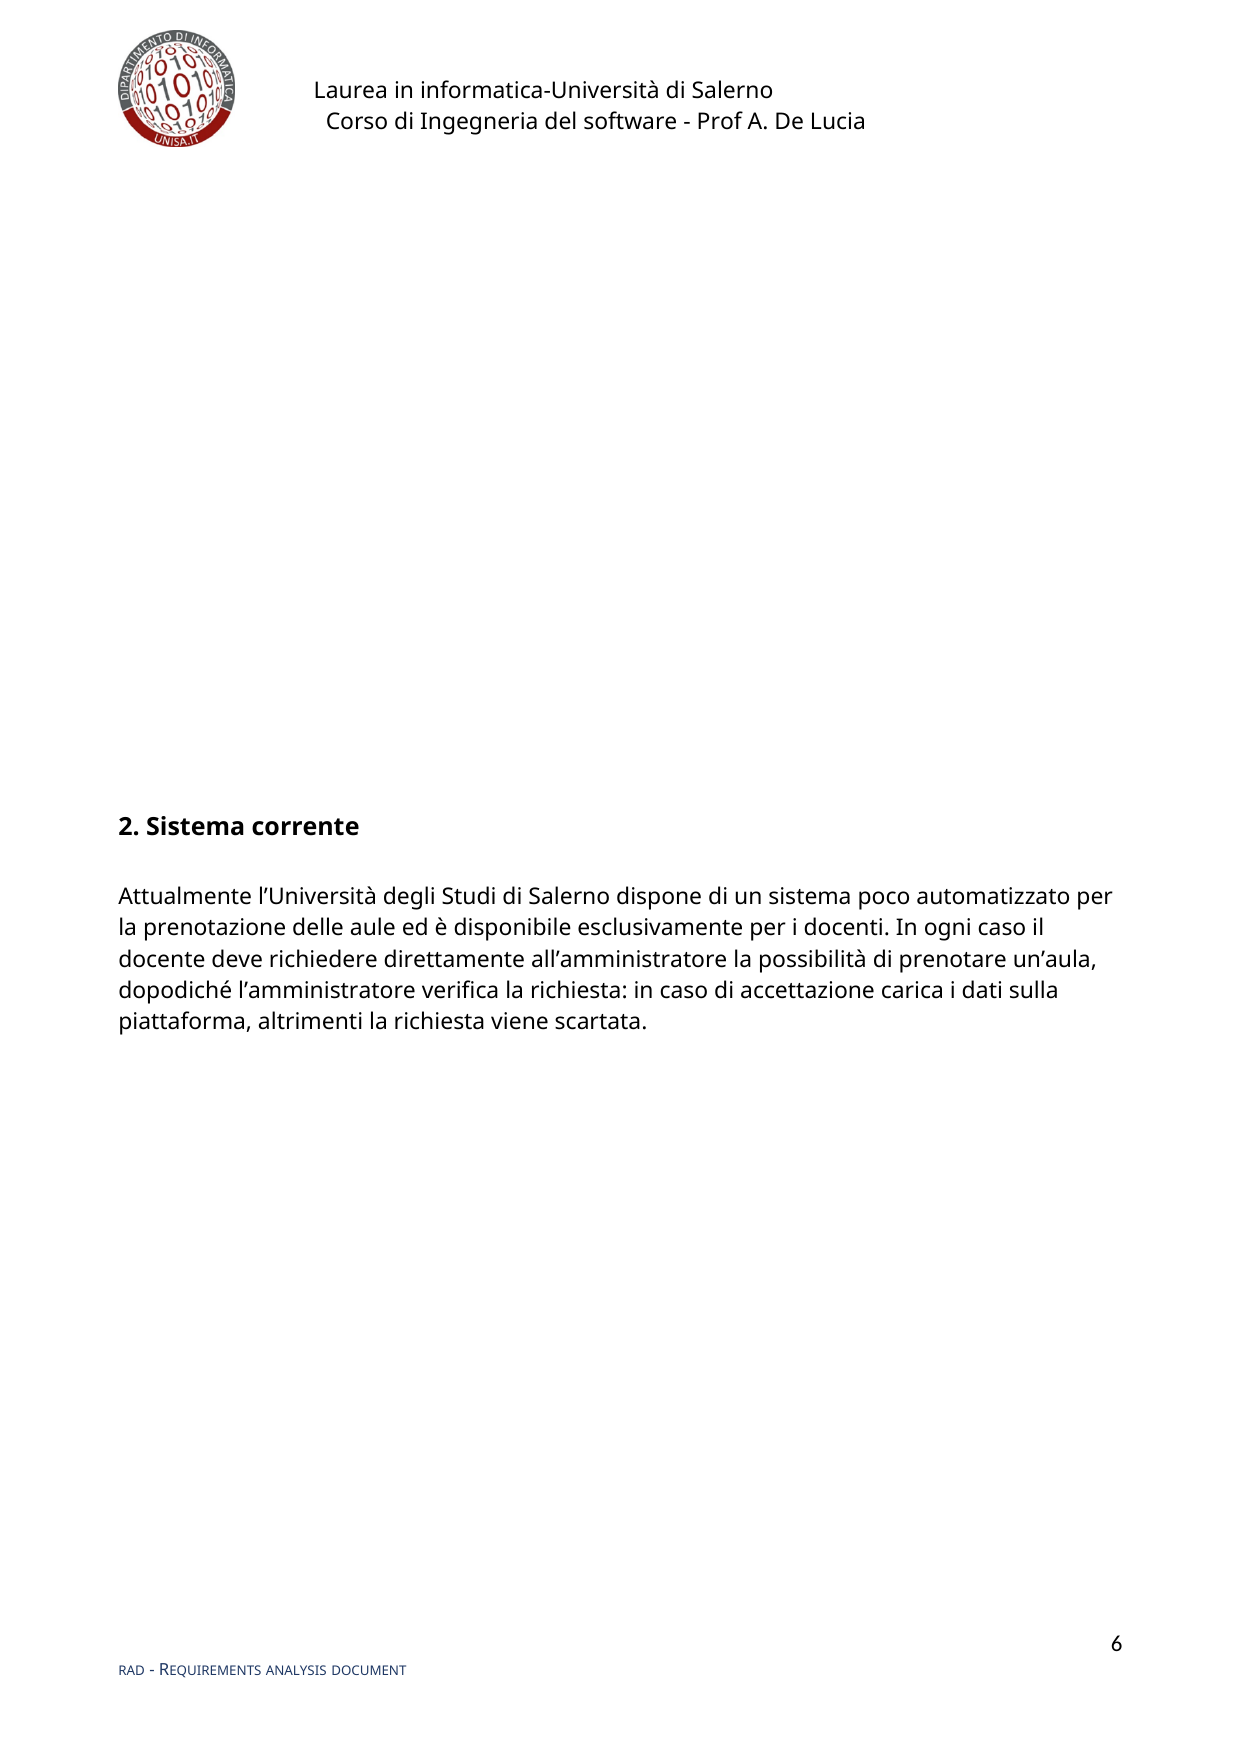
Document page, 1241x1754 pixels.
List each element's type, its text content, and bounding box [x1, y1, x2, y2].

text Attualmente l’Università degli Studi di Salerno dispone di un sistema poco automatizzato per la prenotazione delle aule ed è disponibile esclusivamente per i docenti. In ogni caso il docente deve richiedere direttamente all’amministratore la possibilità di prenotare un’aula, dopodiché l’amministratore verifica la richiesta: in caso di accettazione carica i dati sulla piattaforma, altrimenti la richiesta viene scartata. [118, 880, 1122, 1036]
text 2. Sistema corrente [118, 808, 1122, 842]
picture [118, 30, 235, 147]
